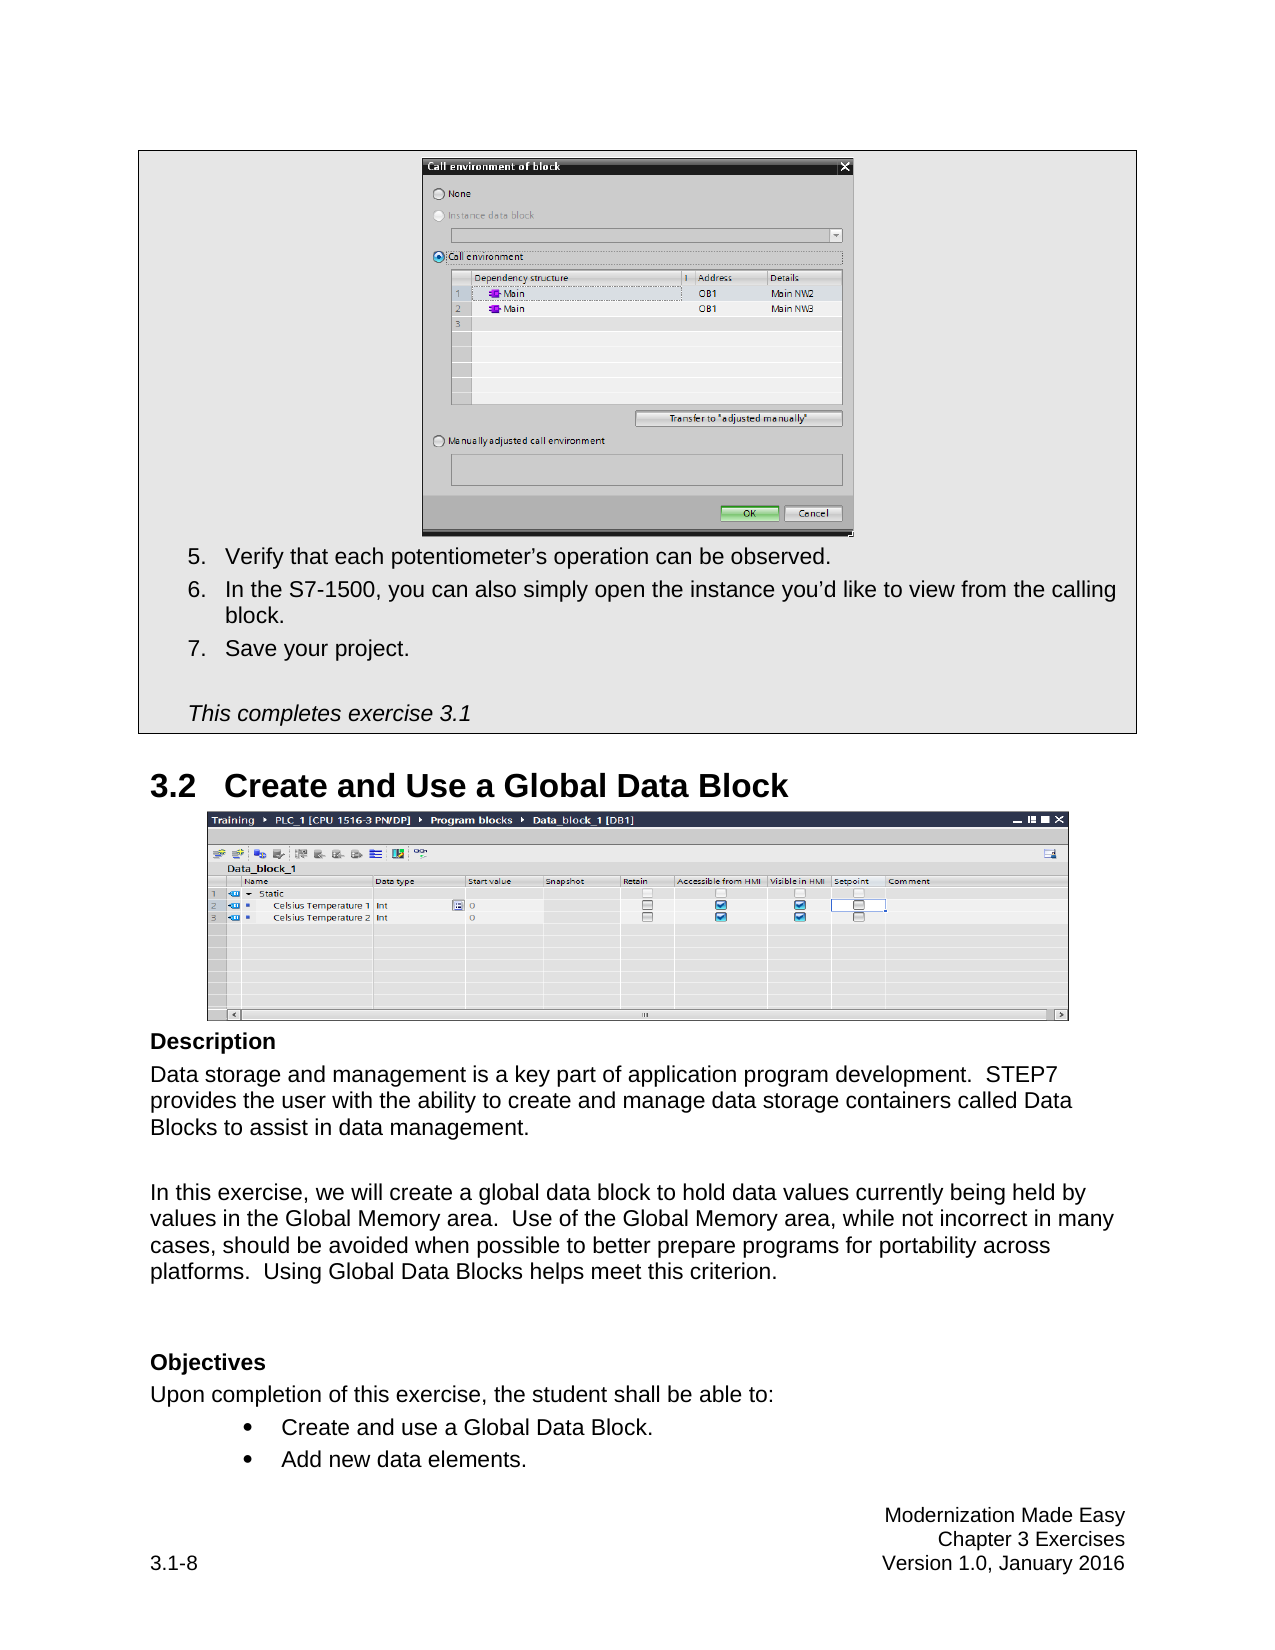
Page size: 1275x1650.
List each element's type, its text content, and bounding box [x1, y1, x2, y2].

picture [421, 157, 854, 537]
text Upon completion of this exercise, the student shall be able to: [150, 1381, 1125, 1407]
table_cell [139, 151, 1136, 733]
text In this exercise, we will create a global data block to hold data values currently being held by values in the Global Memory area. Use of the Global Memory area, while not incorrect in many cases, should be avoided when possible to better prepare programs for portability across platforms. Using Global Data Blocks helps meet this criterion. [150, 1179, 1125, 1284]
text Description [150, 1028, 1125, 1055]
text 3.2 Create and Use a Global Data Block [150, 766, 1125, 805]
text Objectives [150, 1348, 1125, 1375]
picture [206, 811, 1069, 1022]
text Add new data elements. [244, 1446, 1125, 1473]
text Data storage and management is a key part of application program development. STEP7 provides the user with the ability to create and manage data storage containers called Data Blocks to assist in data management. [150, 1061, 1125, 1140]
text Create and use a Global Data Block. [244, 1414, 1125, 1440]
